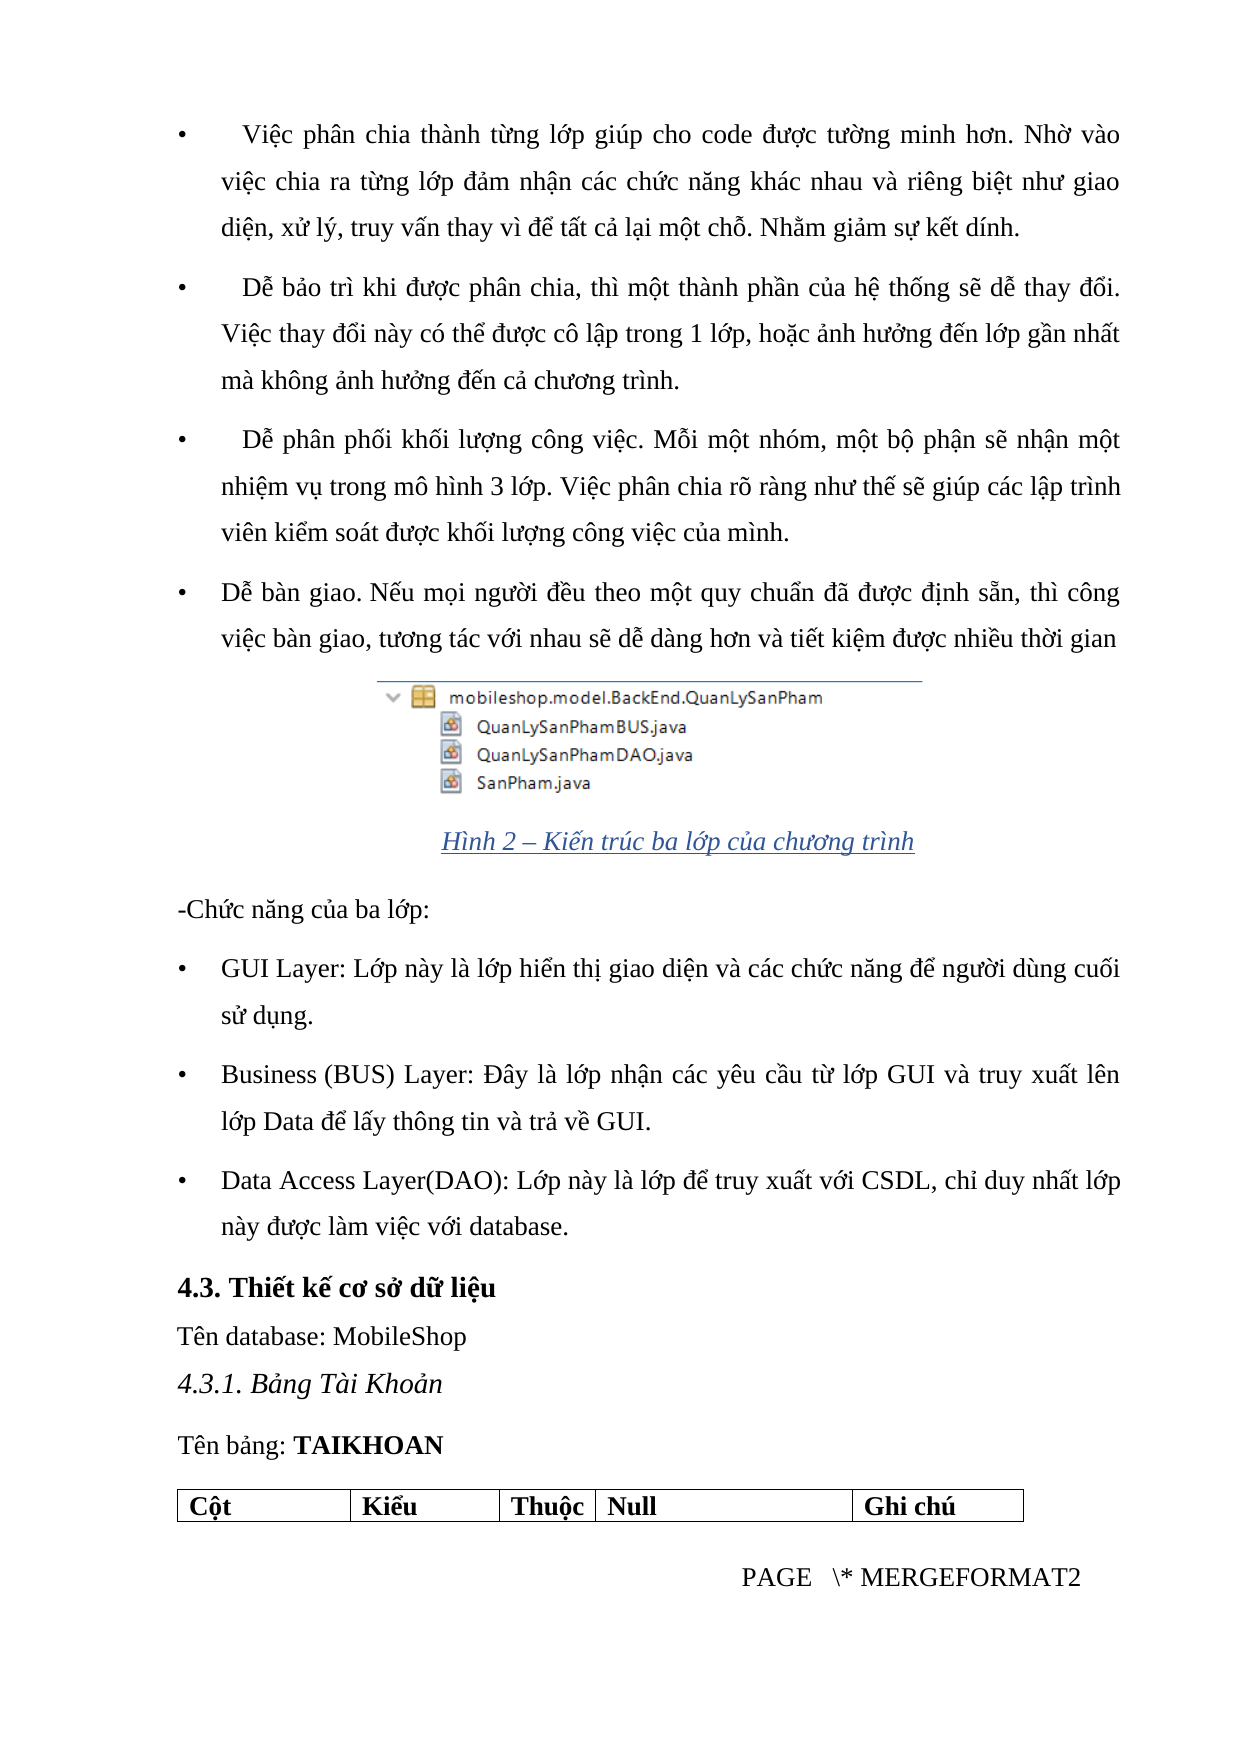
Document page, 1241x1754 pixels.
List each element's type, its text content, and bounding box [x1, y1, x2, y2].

picture [376, 681, 923, 798]
text Tên database: MobileShop [118, 1320, 1122, 1351]
list Dễ phân phối khối lượng công việc. Mỗi một nhóm, một bộ phận sẽ nhận một nhiệm vụ trong mô hình 3 lớp. Việc phân chia rõ ràng như thế sẽ giúp các lập trình viên kiểm soát được khối lượng công việc của mình. [177, 423, 1122, 548]
list Data Access Layer(DAO): Lớp này là lớp để truy xuất với CSDL, chỉ duy nhất lớp này được làm việc với database. [177, 1164, 1122, 1242]
table_header Kiểu [351, 1490, 499, 1521]
table_header Ghi chú [853, 1490, 1023, 1521]
list Dễ bàn giao. Nếu mọi người đều theo một quy chuẩn đã được định sẵn, thì công việc bàn giao, tương tác với nhau sẽ dễ dàng hơn và tiết kiệm được nhiều thời gian [177, 576, 1122, 653]
text Tên bảng: TAIKHOAN [118, 1429, 1122, 1461]
list Dễ bảo trì khi được phân chia, thì một thành phần của hệ thống sẽ dễ thay đổi. Việc thay đổi này có thể được cô lập trong 1 lớp, hoặc ảnh hưởng đến lớp gần nhất mà không ảnh hưởng đến cả chương trình. [177, 271, 1122, 395]
subtitle 4.3. Thiết kế cơ sở dữ liệu [177, 1270, 1122, 1303]
subtitle 4.3.1. Bảng Tài Khoản [177, 1367, 1122, 1400]
list Việc phân chia thành từng lớp giúp cho code được tường minh hơn. Nhờ vào việc chia ra từng lớp đảm nhận các chức năng khác nhau và riêng biệt như giao diện, xử lý, truy vấn thay vì để tất cả lại một chỗ. Nhằm giảm sự kết dính. [177, 118, 1122, 243]
list GUI Layer: Lớp này là lớp hiển thị giao diện và các chức năng để người dùng cuối sử dụng. [177, 952, 1122, 1030]
text -Chức năng của ba lớp: [177, 893, 1122, 924]
table_header Null [596, 1490, 852, 1521]
table_header Thuộc tính [500, 1490, 595, 1521]
text Hình 2 – Kiến trúc ba lớp của chương trình [177, 826, 1122, 857]
table_header Cột [178, 1490, 350, 1521]
list Business (BUS) Layer: Đây là lớp nhận các yêu cầu từ lớp GUI và truy xuất lên lớp Data để lấy thông tin và trả về GUI. [177, 1058, 1122, 1136]
